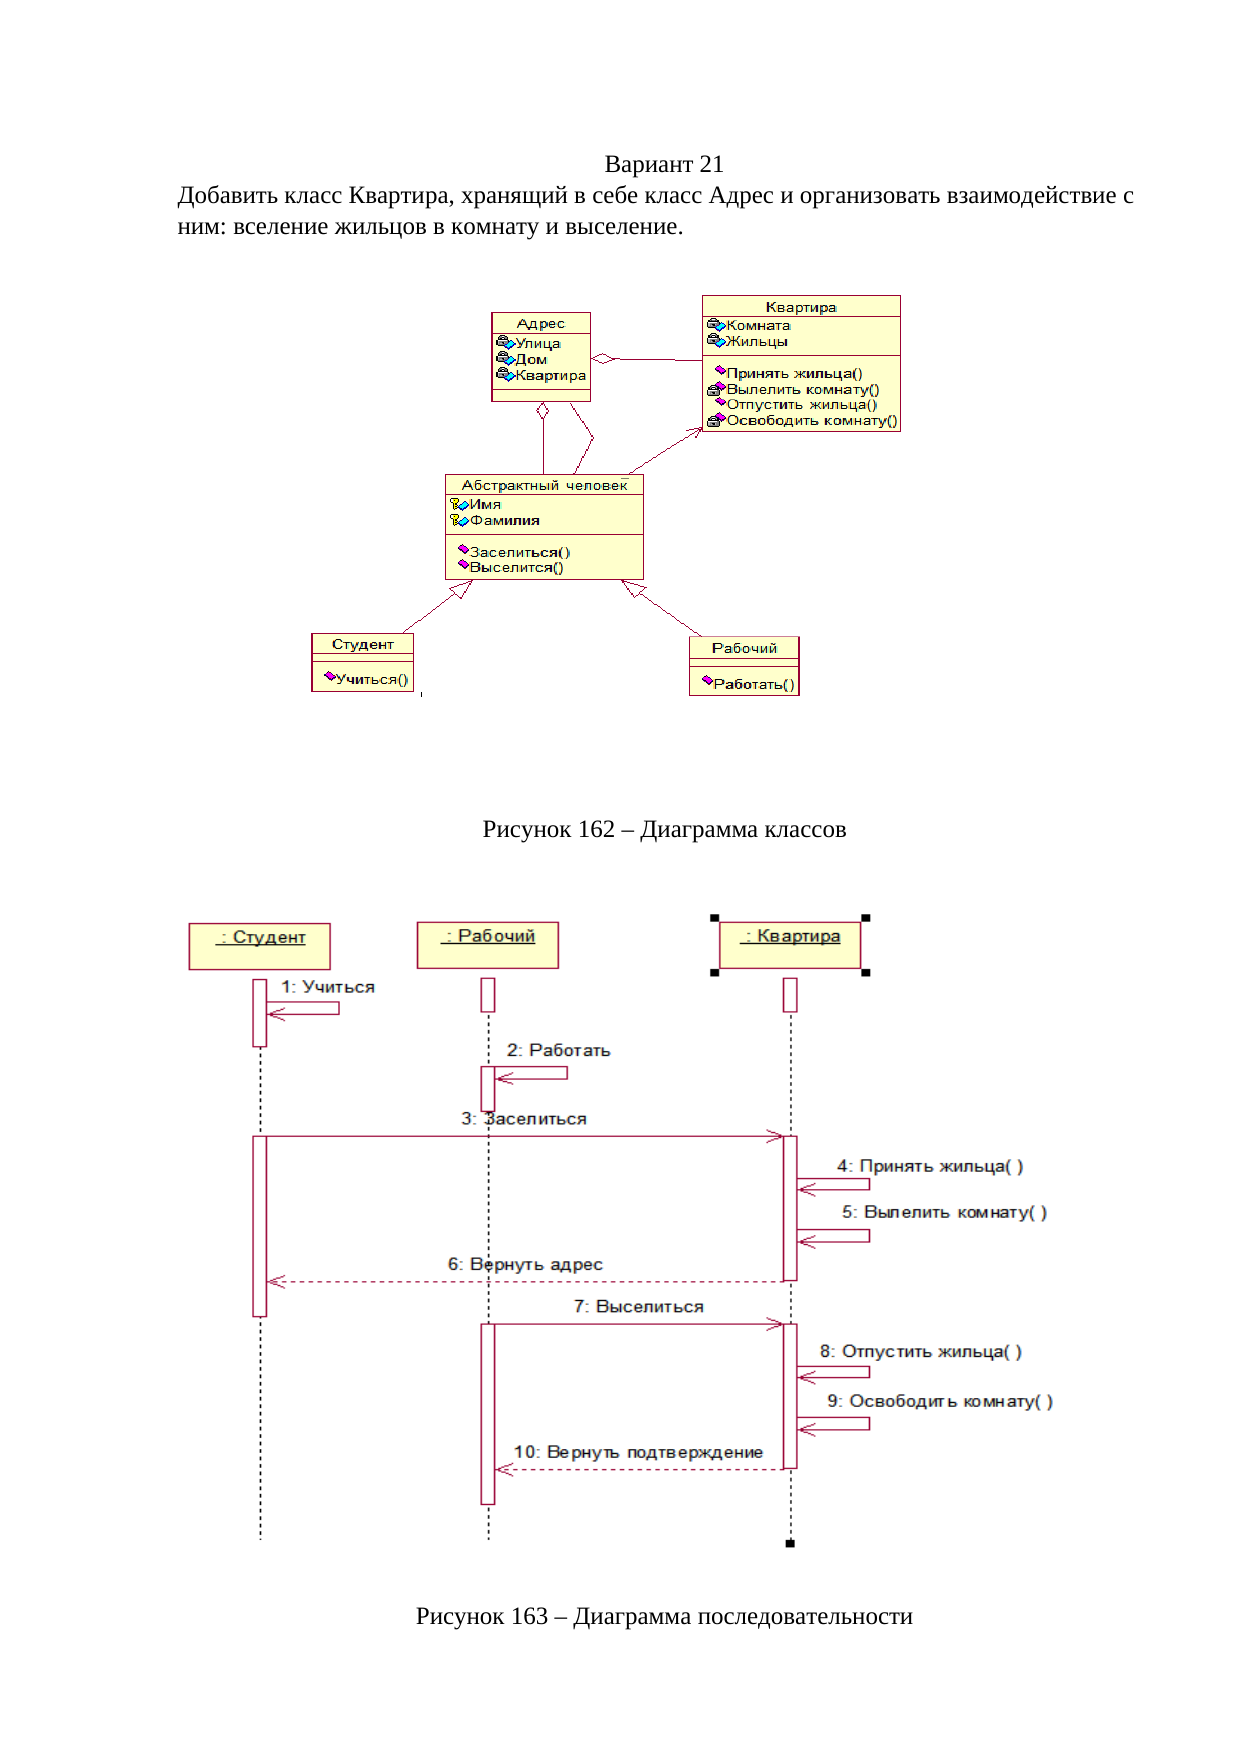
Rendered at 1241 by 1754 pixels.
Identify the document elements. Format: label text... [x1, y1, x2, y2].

text Вариант 21 [177, 149, 1152, 178]
picture [177, 242, 1152, 795]
picture [177, 887, 1152, 1601]
text Рисунок 162 – Диаграмма классов [177, 814, 1152, 842]
text Добавить класс Квартира, хранящий в себе класс Адрес и организовать взаимодействие с ним: вселение жильцов в комнату и выселение. [177, 180, 1152, 242]
text Рисунок 163 – Диаграмма последовательности [177, 1601, 1152, 1630]
